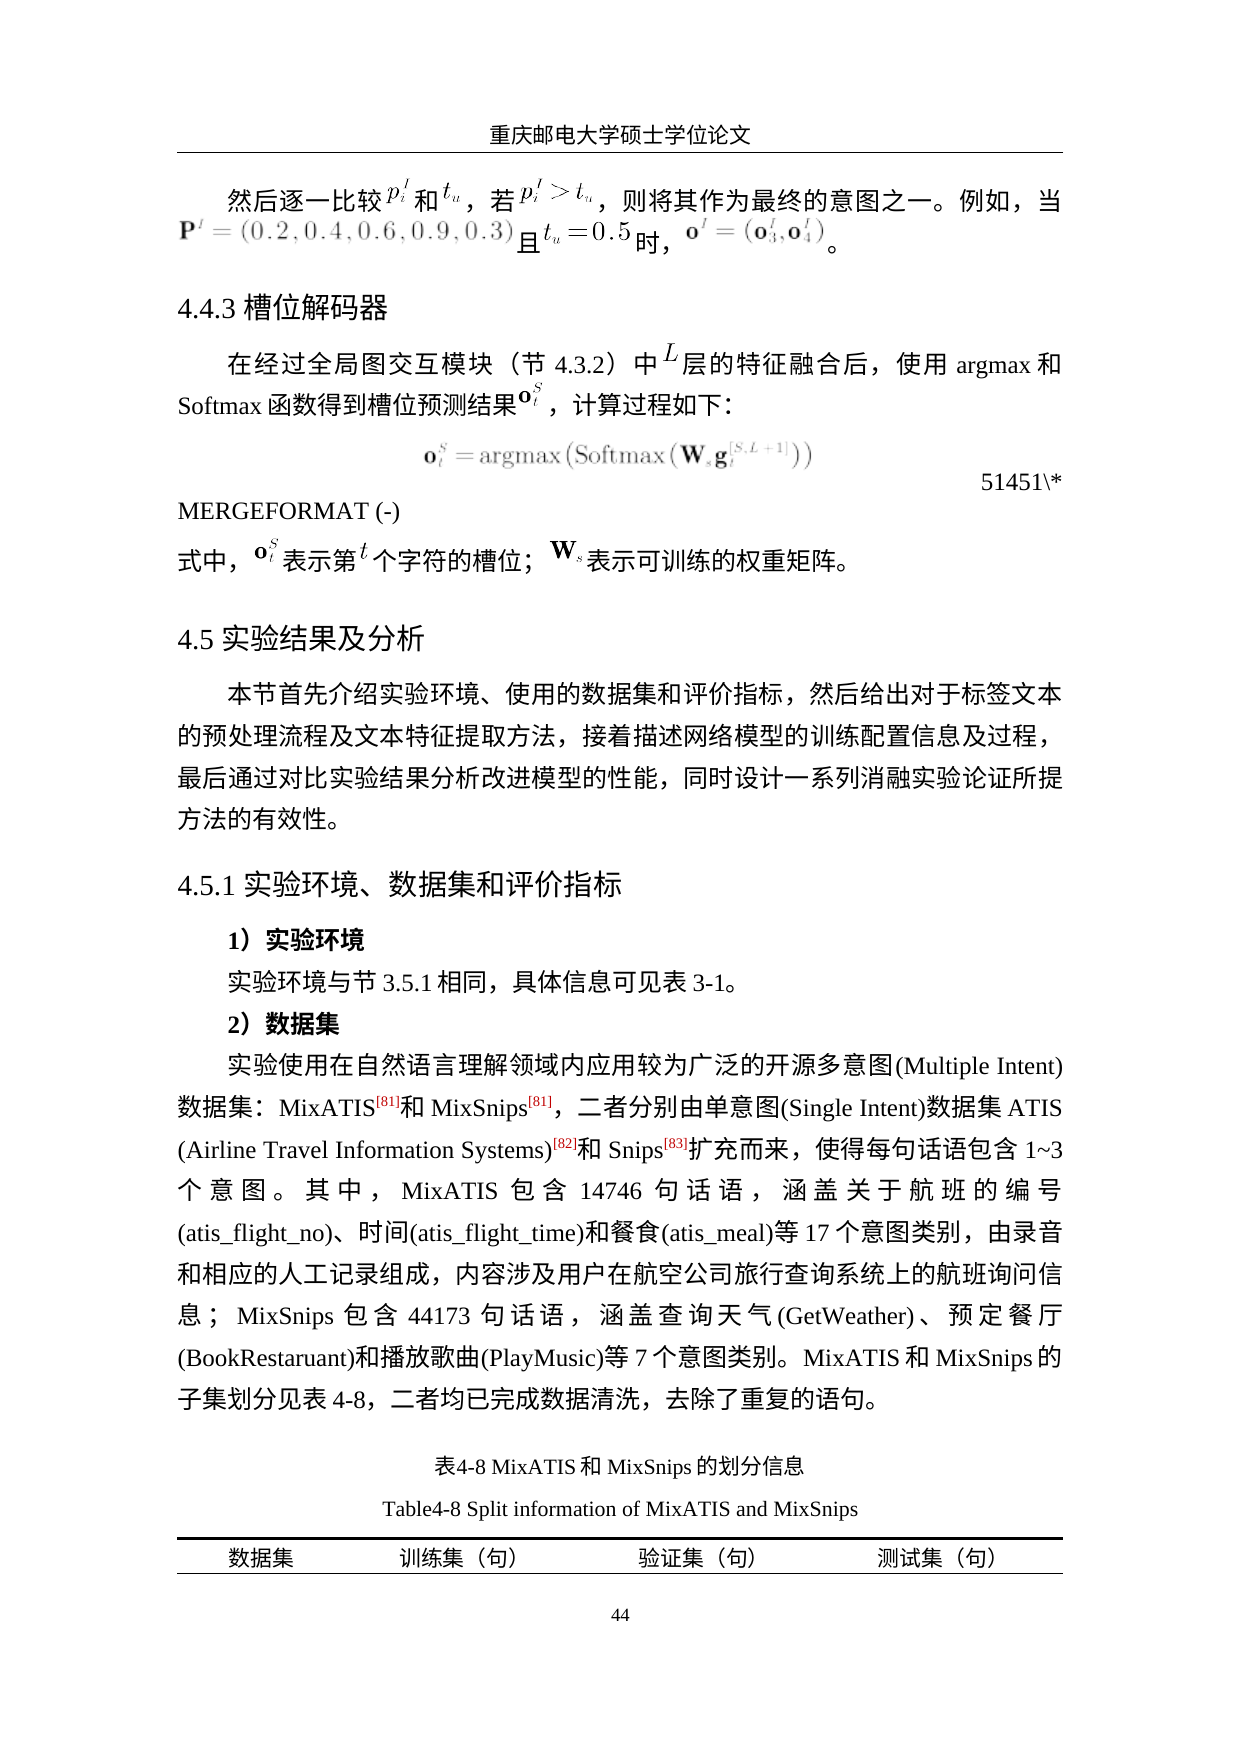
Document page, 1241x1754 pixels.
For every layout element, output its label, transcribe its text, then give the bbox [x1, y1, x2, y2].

text 然后逐一比较和，若，则将其作为最终的意图之一。例如，当且时，。 [177, 177, 1063, 261]
text 在经过全局图交互模块（节4.3.2）中层的特征融合后，使用argmax和Softmax函数得到槽位预测结果，计算过程如下： [177, 340, 1063, 423]
text 2）数据集 [177, 1000, 1063, 1041]
table_header 测试集（句） [824, 1540, 1063, 1573]
subtitle 实验环境、数据集和评价指标 [177, 862, 1063, 904]
text 本节首先介绍实验环境、使用的数据集和评价指标，然后给出对于标签文本的预处理流程及文本特征提取方法，接着描述网络模型的训练配置信息及过程，最后通过对比实验结果分析改进模型的性能，同时设计一系列消融实验论证所提方法的有效性。 [177, 671, 1063, 837]
table_header 数据集 [177, 1540, 345, 1573]
subtitle 实验结果及分析 [177, 616, 1063, 658]
subtitle 槽位解码器 [177, 286, 1063, 327]
text 式中，表示第个字符的槽位；表示可训练的权重矩阵。 [177, 537, 1063, 579]
table_header 验证集（句） [584, 1540, 824, 1573]
text 1）实验环境 [177, 916, 1063, 958]
text 实验环境与节3.5.1相同，具体信息可见表3-1。 [177, 958, 1063, 1000]
table_header 训练集（句） [345, 1540, 584, 1573]
